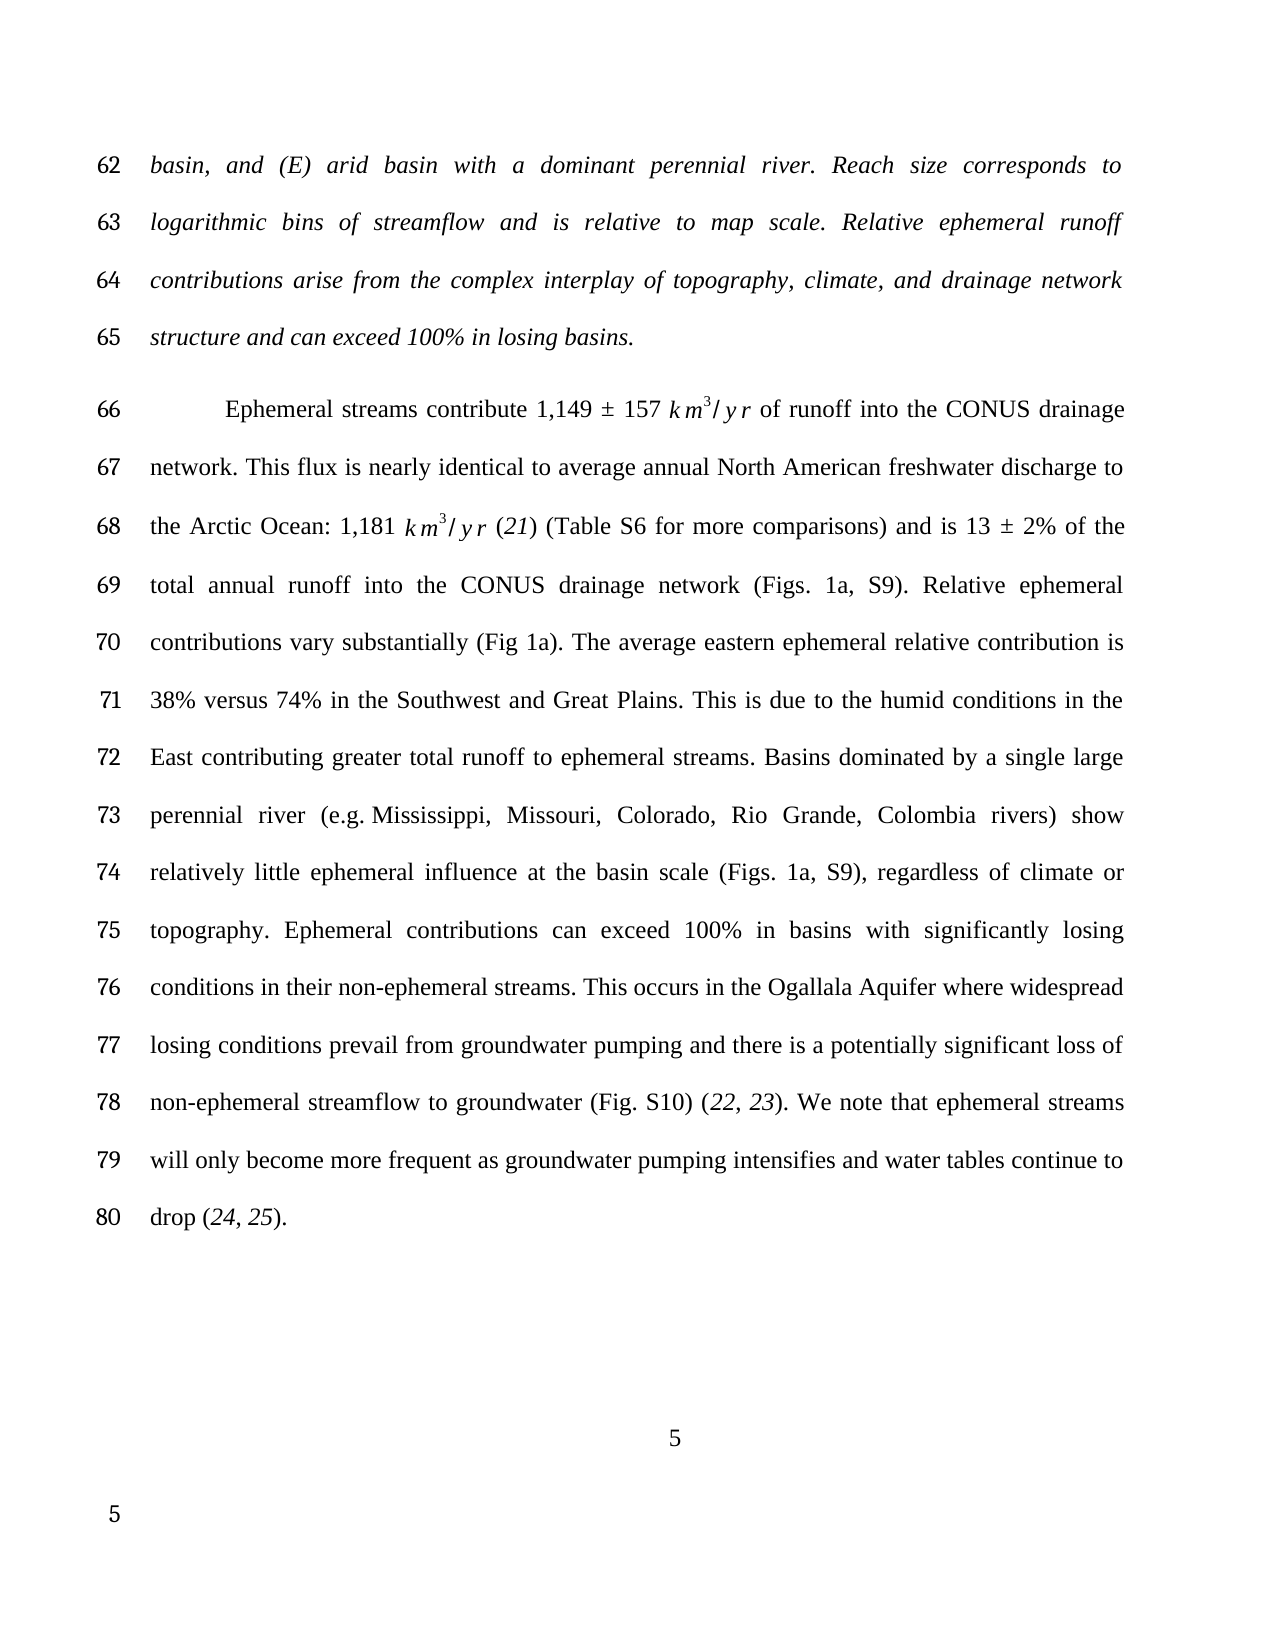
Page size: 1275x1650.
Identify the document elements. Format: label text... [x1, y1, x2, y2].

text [150, 150, 1125, 351]
text Ephemeral streams contribute 1,149 157 of runoff into the CONUS drainage network. This flux is nearly identical to average annual North American freshwater discharge to the Arctic Ocean: 1,181 (21) (Table S6 for more comparisons) and is 13 2% of the total annual runoff into the CONUS drainage network (Figs. 1a, S9). Relative ephemeral contributions vary substantially (Fig 1a). The average eastern ephemeral relative contribution is 38% versus 74% in the Southwest and Great Plains. This is due to the humid conditions in the East contributing greater total runoff to ephemeral streams. Basins dominated by a single large perennial river (e.g. Mississippi, Missouri, Colorado, Rio Grande, Colombia rivers) show relatively little ephemeral influence at the basin scale (Figs. 1a, S9), regardless of climate or topography. Ephemeral contributions can exceed 100% in basins with significantly losing conditions in their non-ephemeral streams. This occurs in the Ogallala Aquifer where widespread losing conditions prevail from groundwater pumping and there is a potentially significant loss of non-ephemeral streamflow to groundwater (Fig. S10) (22, 23). We note that ephemeral streams will only become more frequent as groundwater pumping intensifies and water tables continue to drop (24, 25). [150, 392, 1125, 1231]
